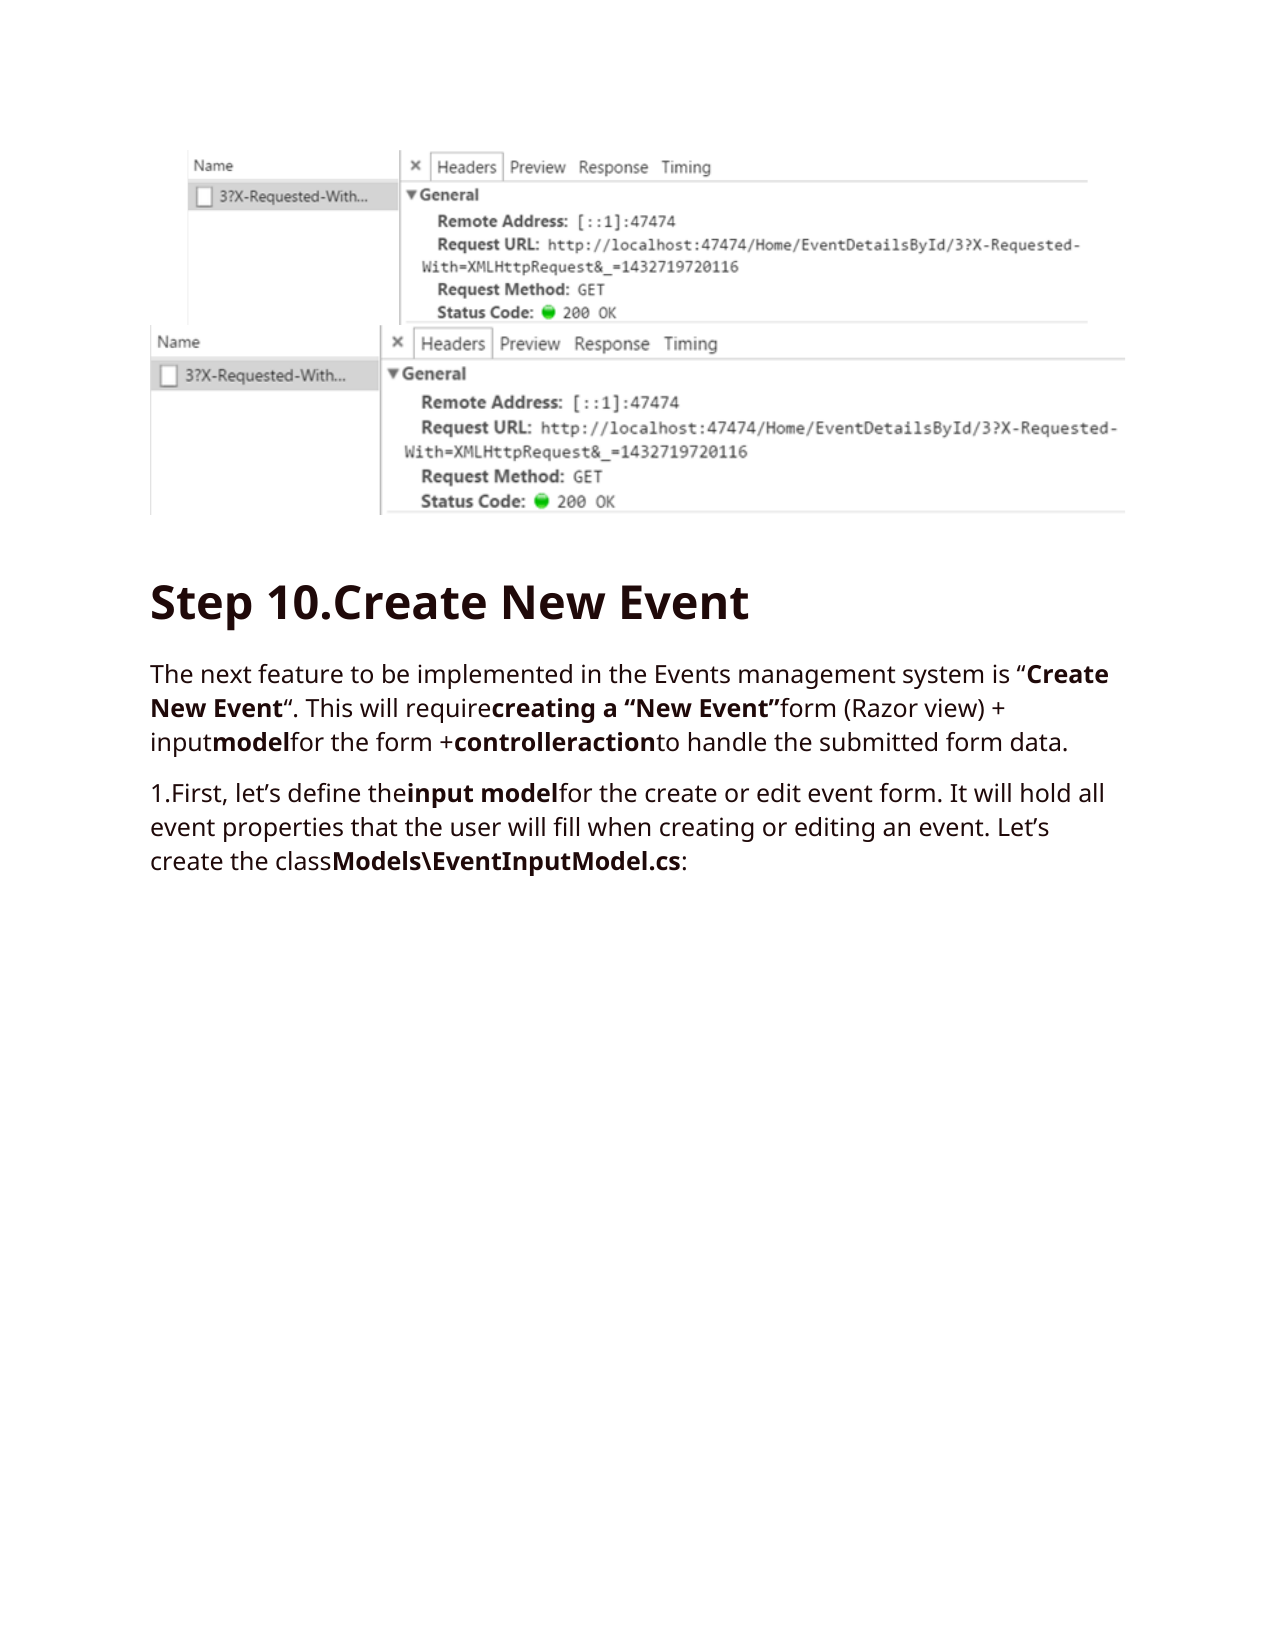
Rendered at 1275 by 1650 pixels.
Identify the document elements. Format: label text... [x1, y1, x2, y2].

text Step 10.Create New Event [150, 569, 1125, 633]
text 1.First, let’s define theinput modelfor the create or edit event form. It will hold all event properties that the user will fill when creating or editing an event. Let’s create the classModels\EventInputModel.cs: [150, 775, 1125, 877]
picture [150, 150, 1125, 515]
text The next feature to be implemented in the Events management system is “Create New Event“. This will requirecreating a “New Event”form (Razor view) + inputmodelfor the form +controlleractionto handle the submitted form data. [150, 656, 1125, 758]
